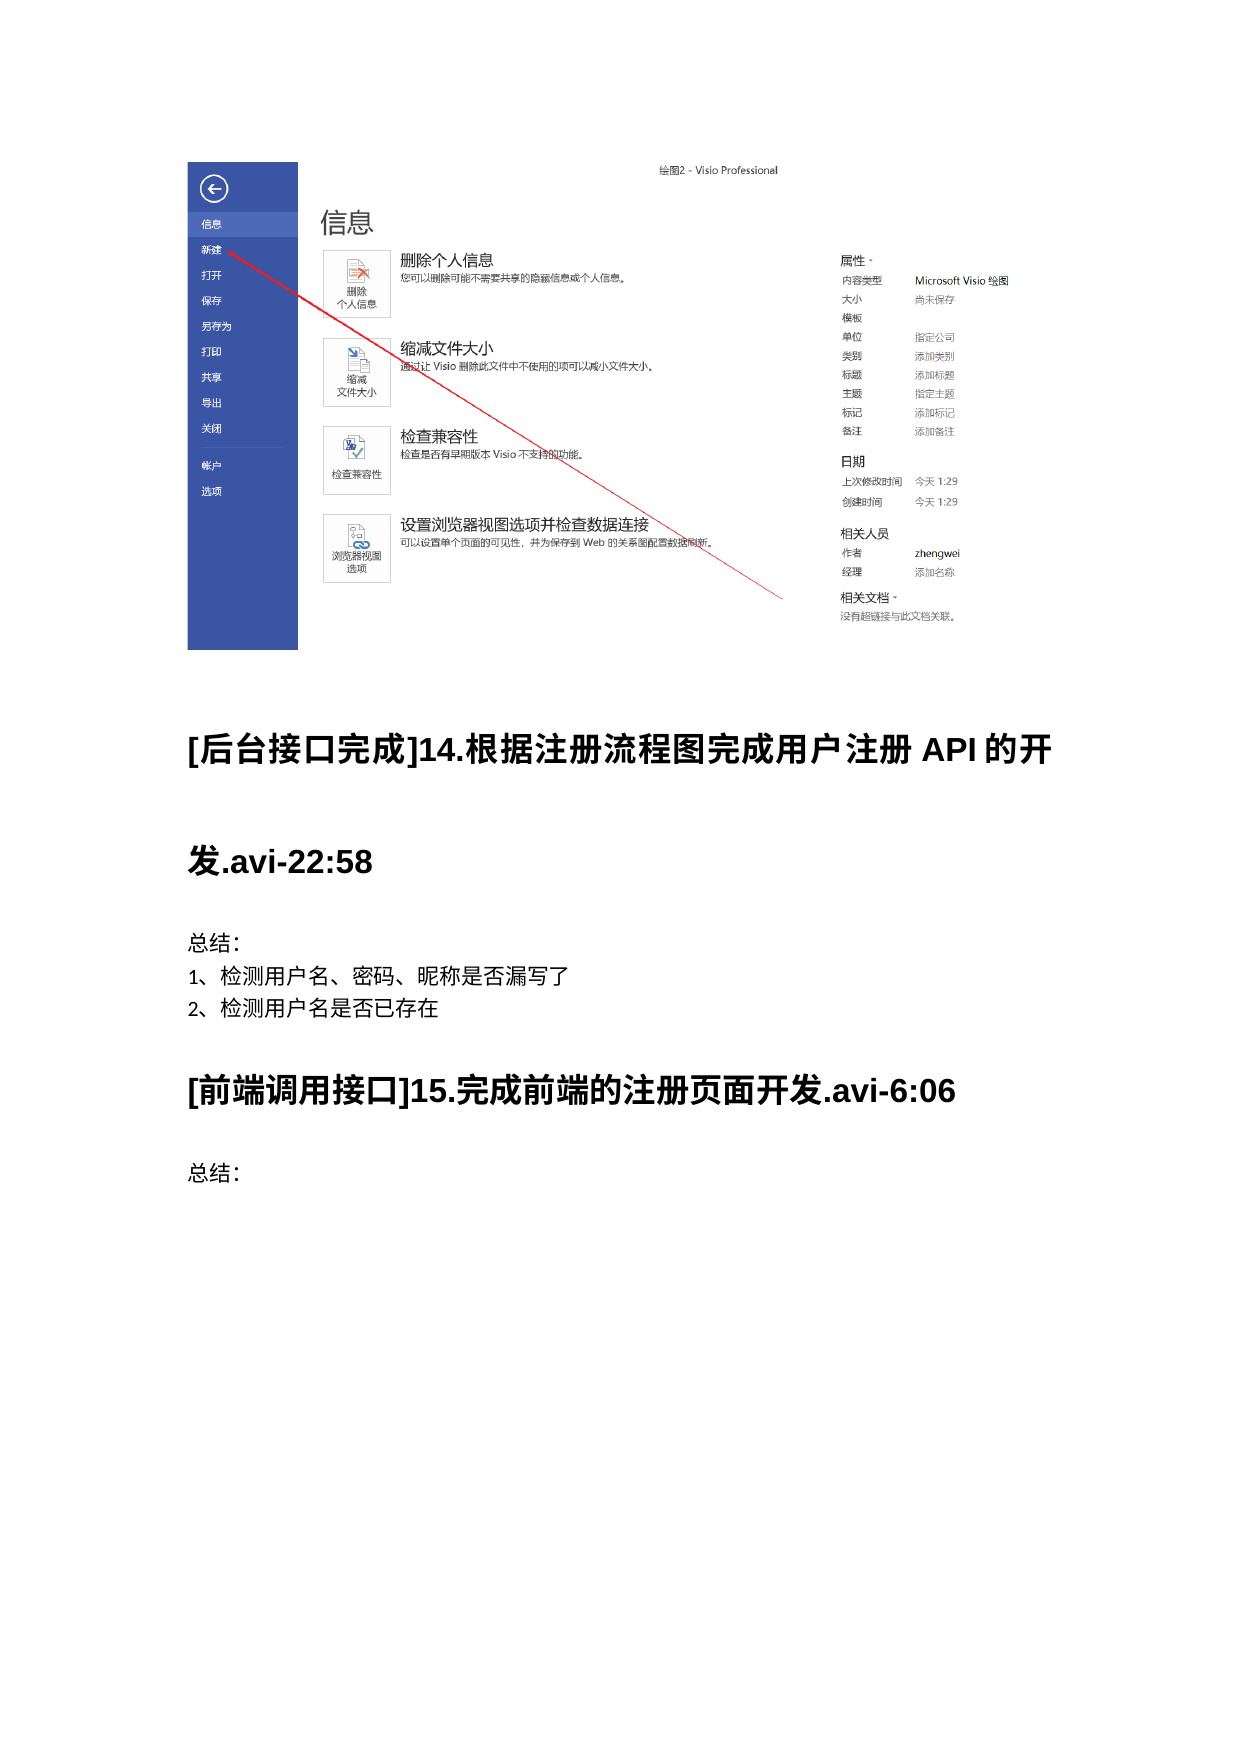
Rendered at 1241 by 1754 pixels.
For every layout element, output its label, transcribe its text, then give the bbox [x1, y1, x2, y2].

list 检测用户名是否已存在 [187, 991, 1053, 1023]
text 总结： [187, 1156, 1053, 1188]
subtitle [前端调用接口]15.完成前端的注册页面开发.avi-6:06 [187, 1056, 1053, 1121]
picture [187, 162, 1053, 650]
text 总结： [187, 926, 1053, 958]
list 检测用户名、密码、昵称是否漏写了 [187, 958, 1053, 991]
subtitle [后台接口完成]14.根据注册流程图完成用户注册API的开发.avi-22:58 [187, 714, 1053, 891]
